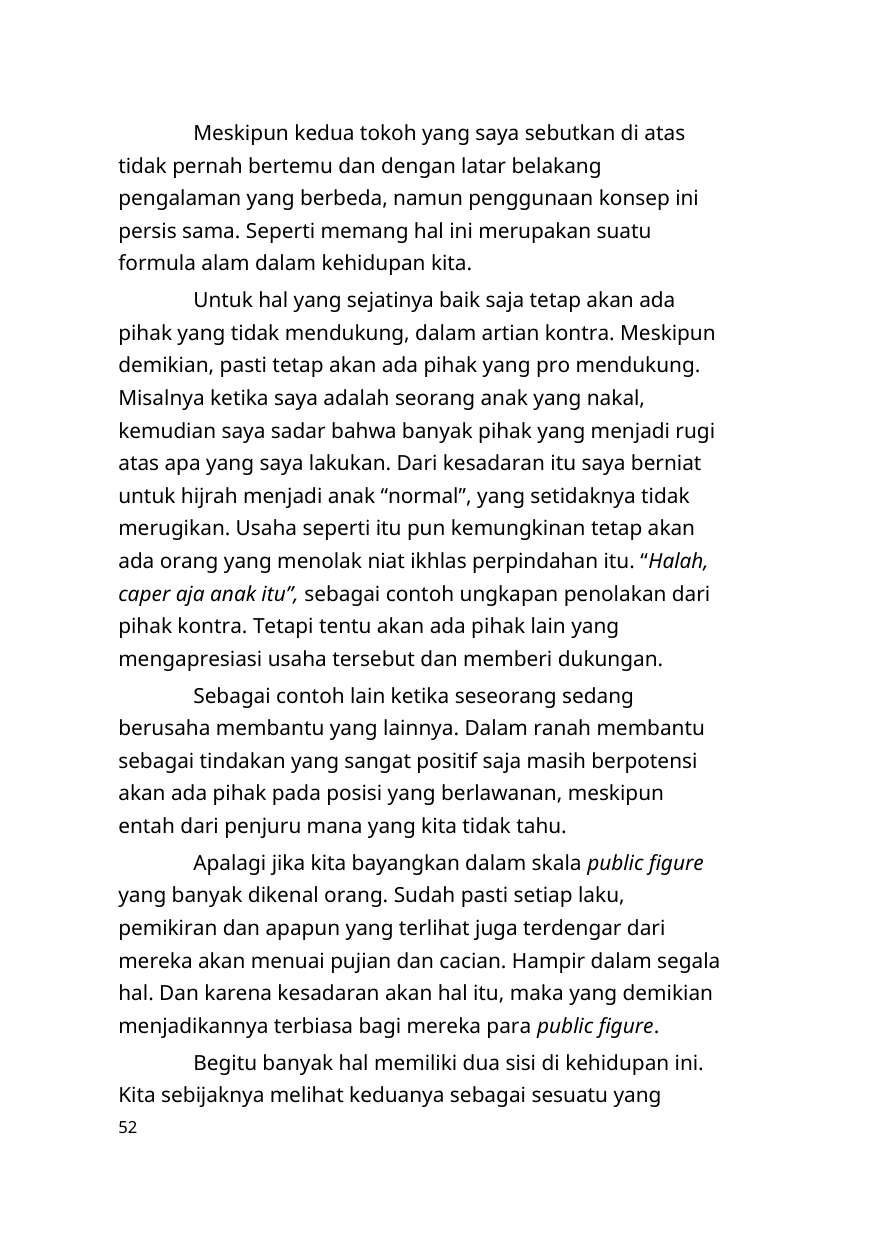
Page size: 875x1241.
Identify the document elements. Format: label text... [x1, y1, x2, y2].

text Apalagi jika kita bayangkan dalam skala public figure yang banyak dikenal orang. Sudah pasti setiap laku, pemikiran dan apapun yang terlihat juga terdengar dari mereka akan menuai pujian dan cacian. Hampir dalam segala hal. Dan karena kesadaran akan hal itu, maka yang demikian menjadikannya terbiasa bagi mereka para public figure. [118, 848, 726, 1039]
text Untuk hal yang sejatinya baik saja tetap akan ada pihak yang tidak mendukung, dalam artian kontra. Meskipun demikian, pasti tetap akan ada pihak yang pro mendukung. Misalnya ketika saya adalah seorang anak yang nakal, kemudian saya sadar bahwa banyak pihak yang menjadi rugi atas apa yang saya lakukan. Dari kesadaran itu saya berniat untuk hijrah menjadi anak “normal”, yang setidaknya tidak merugikan. Usaha seperti itu pun kemungkinan tetap akan ada orang yang menolak niat ikhlas perpindahan itu. “Halah, caper aja anak itu”, sebagai contoh ungkapan penolakan dari pihak kontra. Tetapi tentu akan ada pihak lain yang mengapresiasi usaha tersebut dan memberi dukungan. [118, 285, 726, 672]
text Meskipun kedua tokoh yang saya sebutkan di atas tidak pernah bertemu dan dengan latar belakang pengalaman yang berbeda, namun penggunaan konsep ini persis sama. Seperti memang hal ini merupakan suatu formula alam dalam kehidupan kita. [118, 118, 726, 277]
text Sebagai contoh lain ketika seseorang sedang berusaha membantu yang lainnya. Dalam ranah membantu sebagai tindakan yang sangat positif saja masih berpotensi akan ada pihak pada posisi yang berlawanan, meskipun entah dari penjuru mana yang kita tidak tahu. [118, 681, 726, 839]
